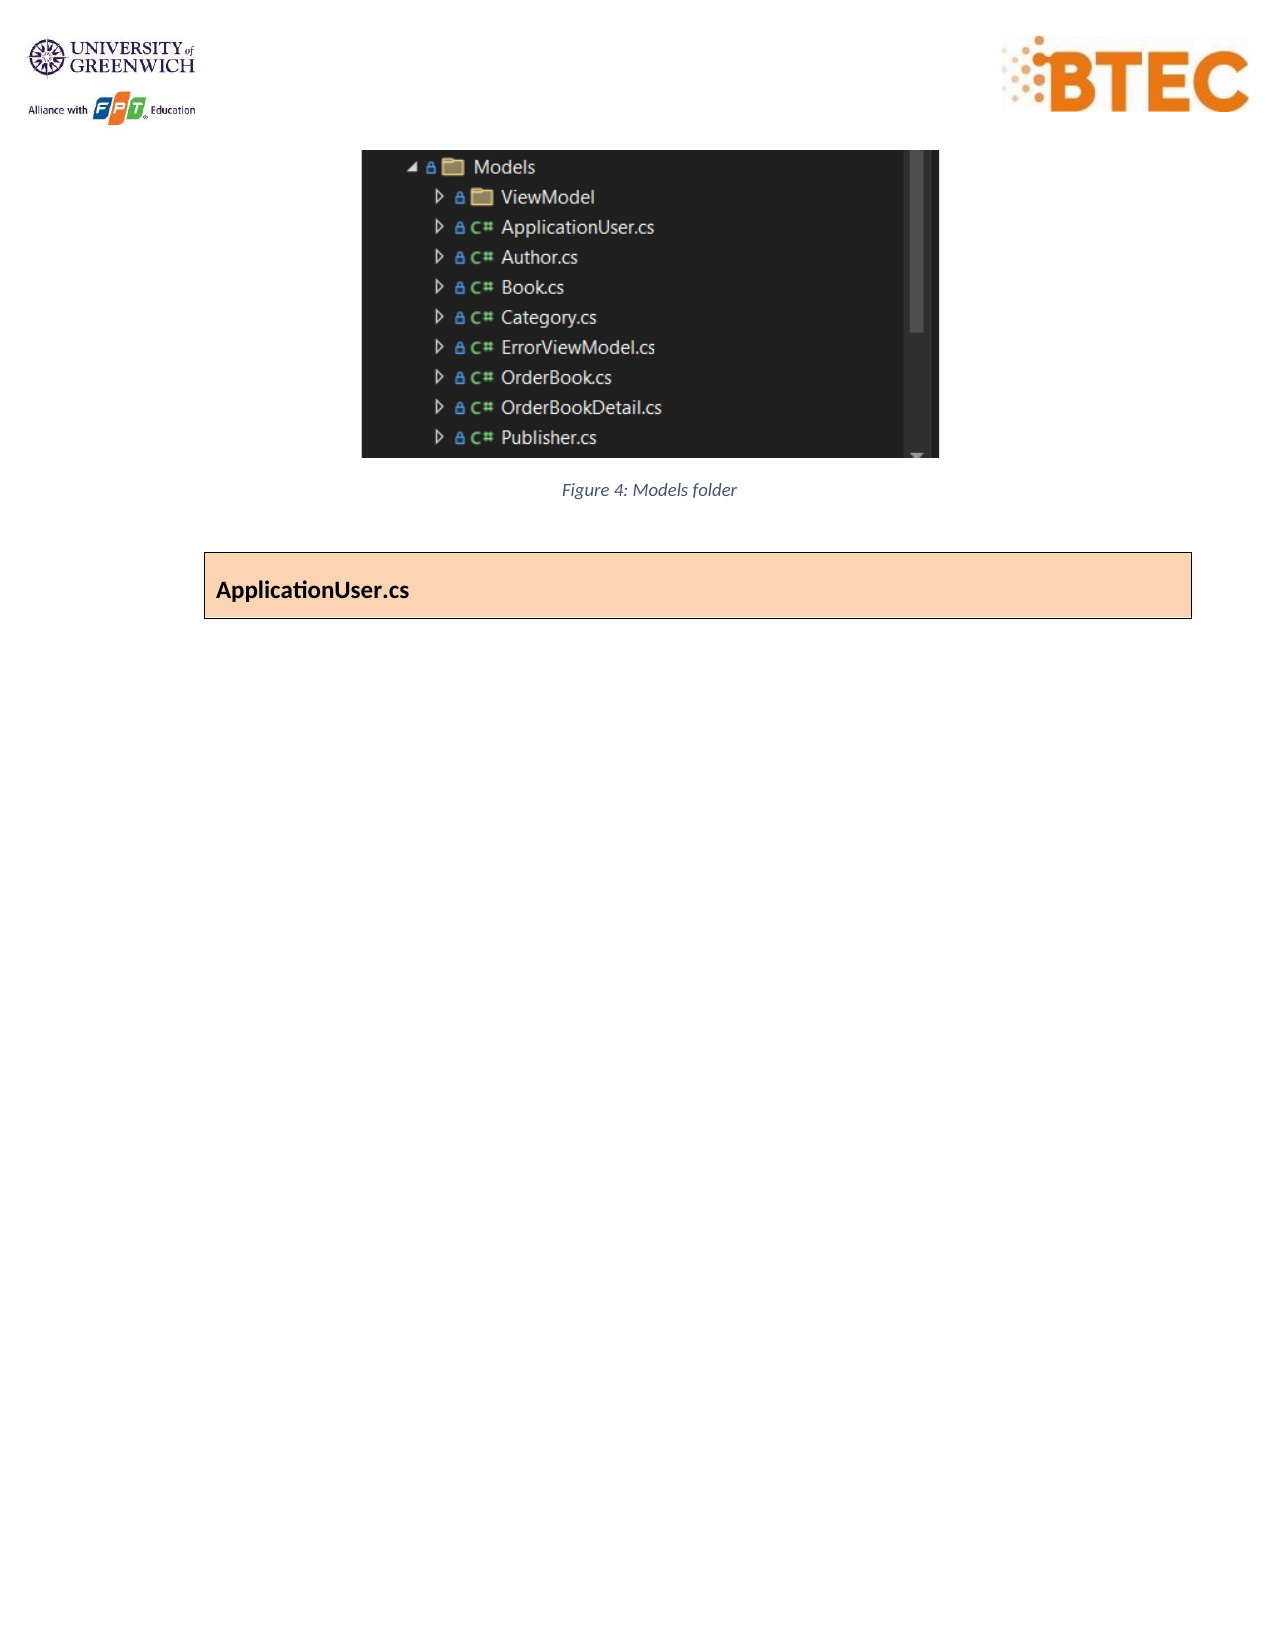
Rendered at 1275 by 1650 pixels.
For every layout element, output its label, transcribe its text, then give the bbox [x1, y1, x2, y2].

table_header ApplicationUser.cs [205, 553, 1191, 617]
text Figure 4: Models folder [108, 478, 1192, 501]
picture [361, 150, 940, 458]
picture [14, 25, 207, 136]
picture [1001, 36, 1249, 112]
